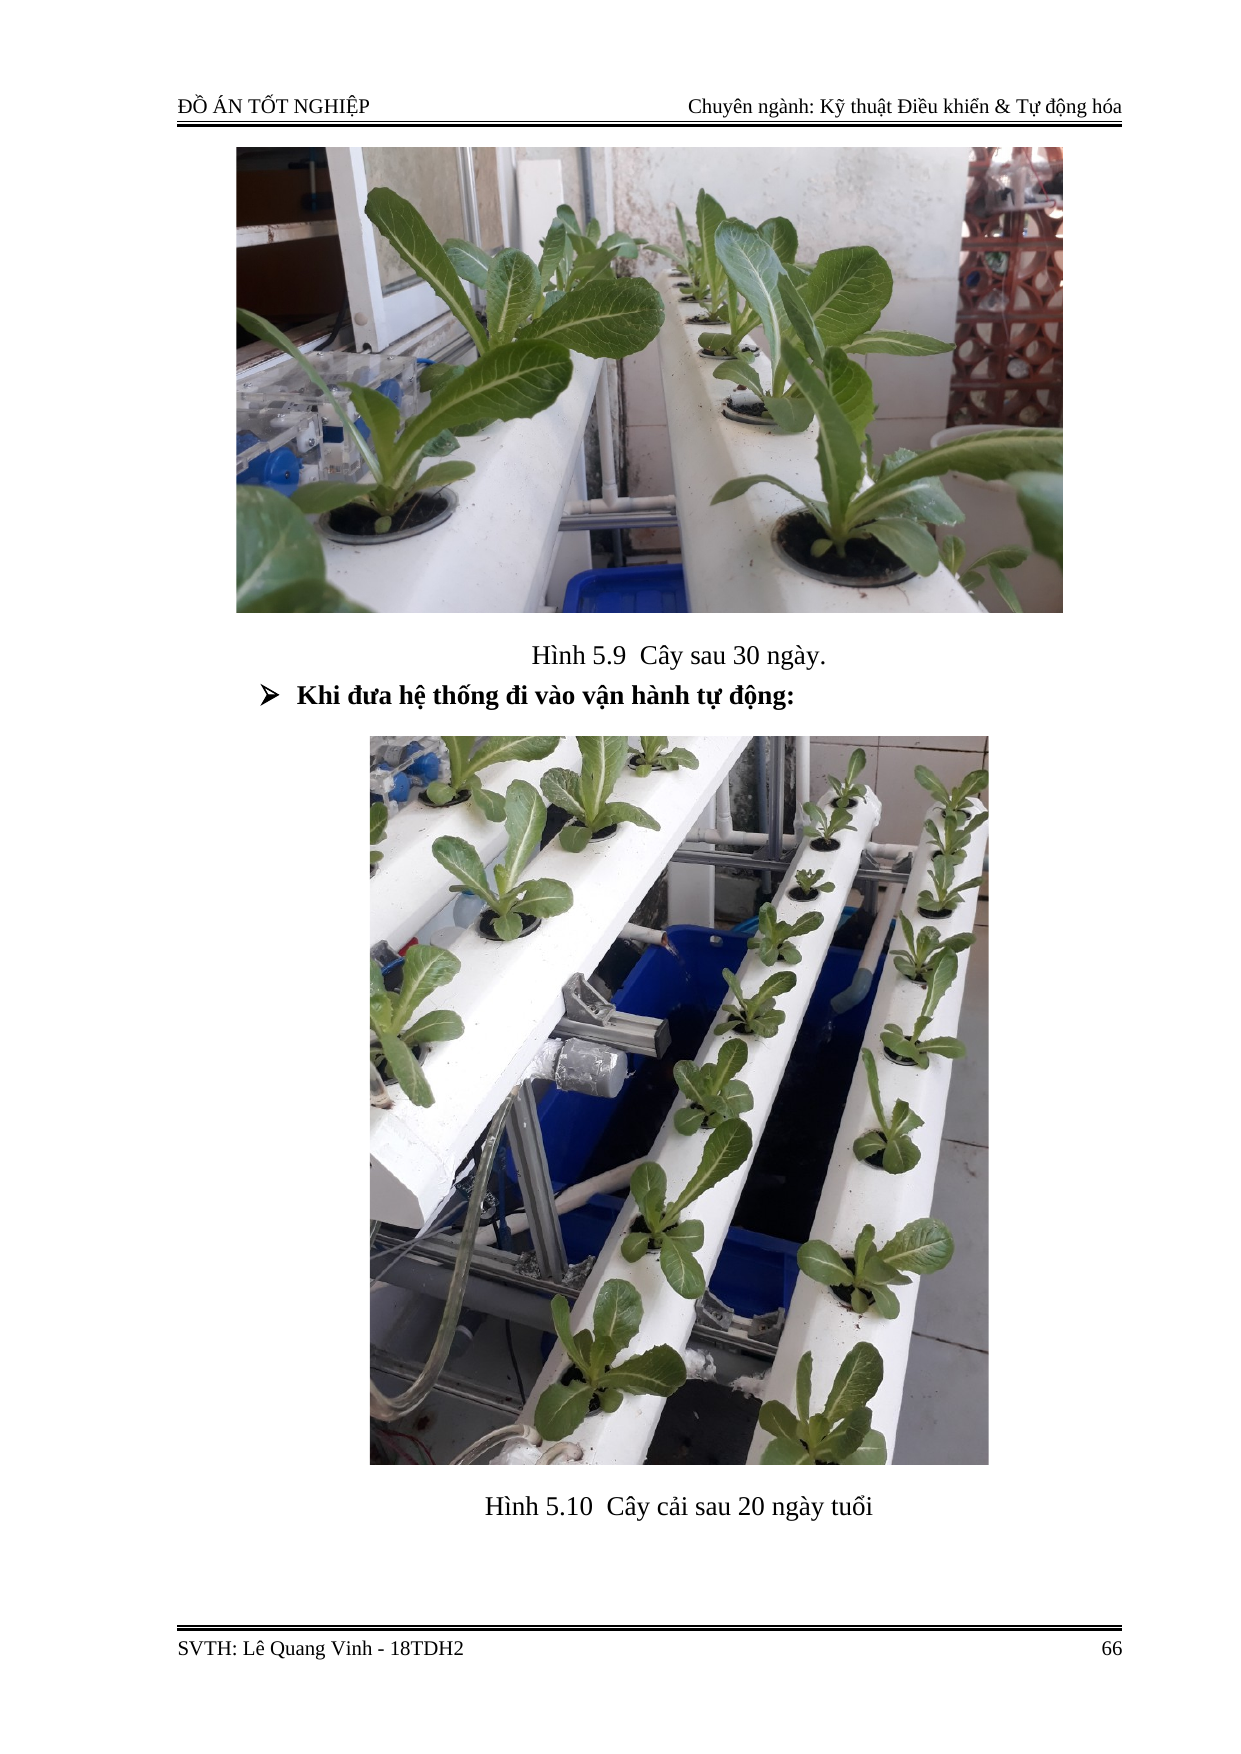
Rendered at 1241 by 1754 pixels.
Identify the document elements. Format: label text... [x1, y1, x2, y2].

list Khi đưa hệ thống đi vào vận hành tự động: [259, 679, 1122, 710]
text Hình 5.9 Cây sau 30 ngày. [177, 639, 1122, 670]
picture [369, 736, 989, 1465]
text Hình 5.10 Cây cải sau 20 ngày tuổi [177, 1491, 1122, 1522]
picture [236, 147, 1063, 613]
